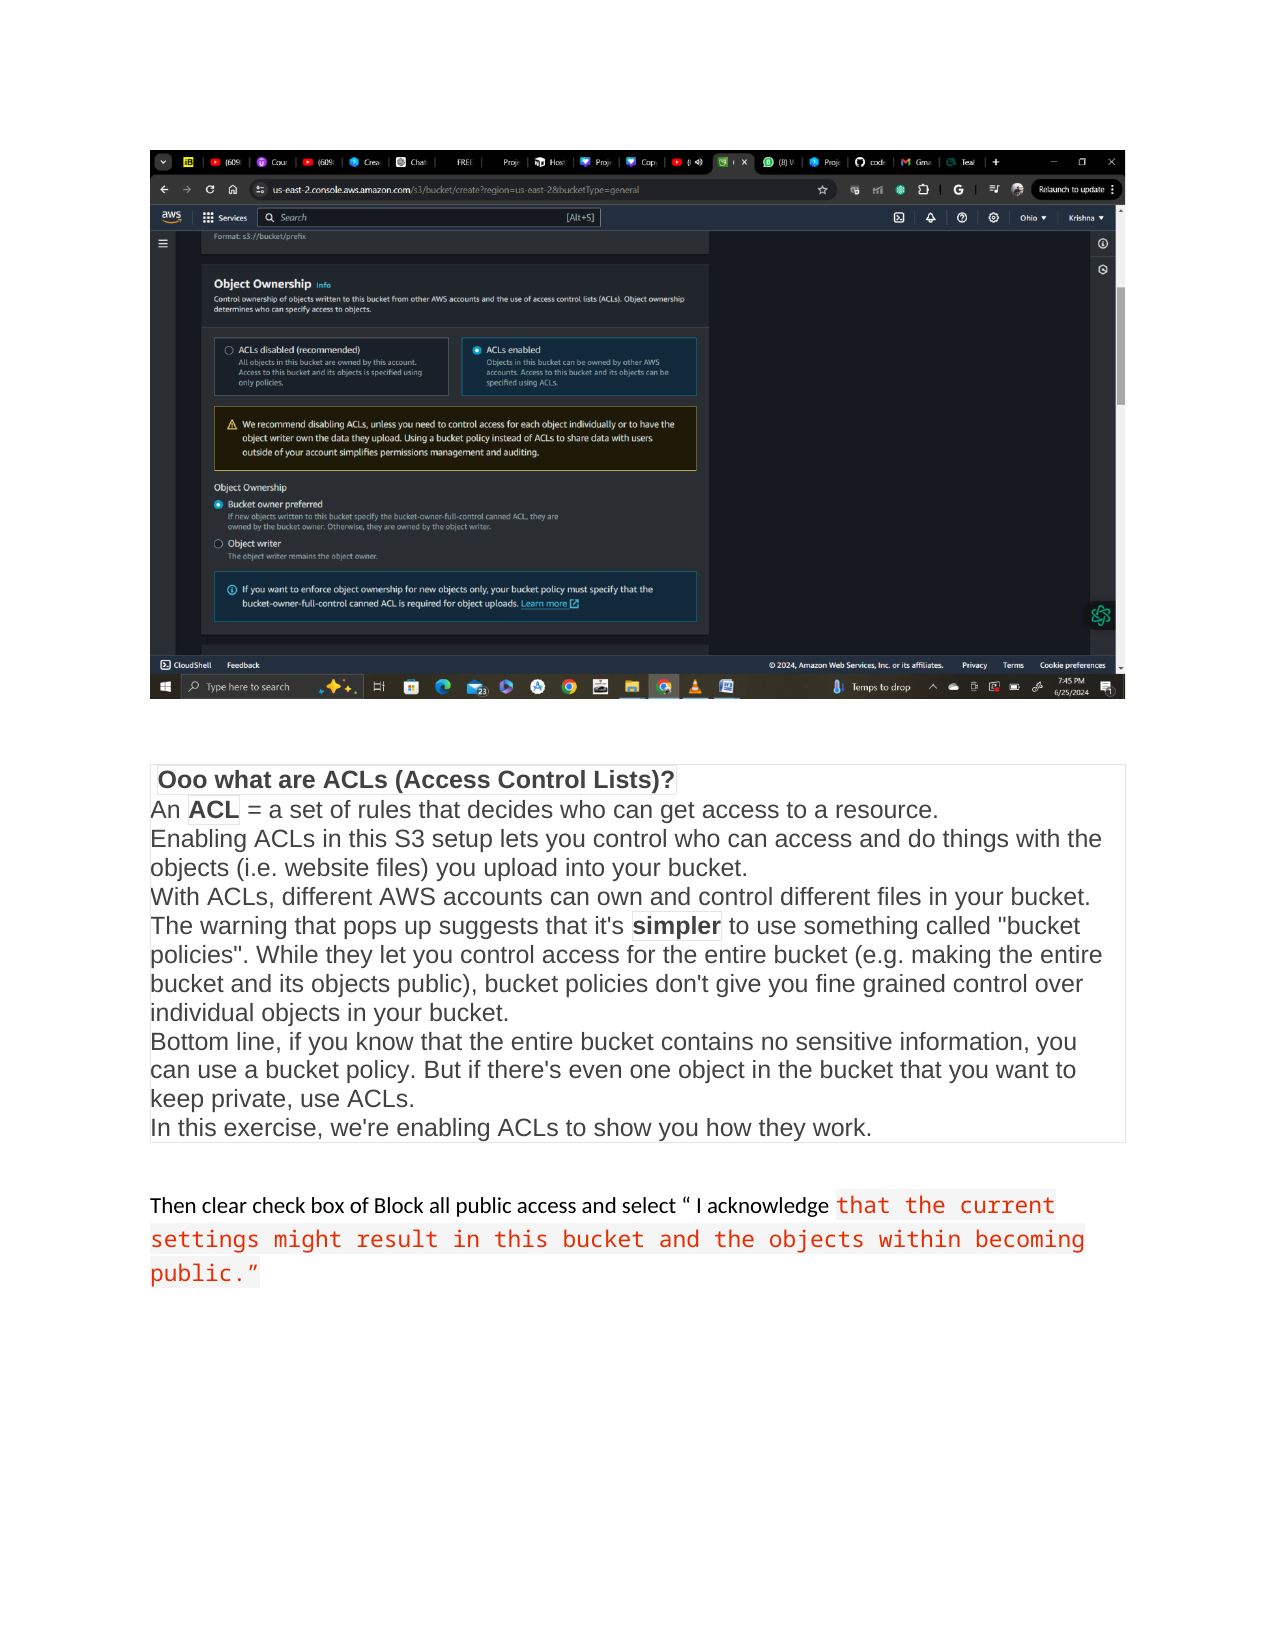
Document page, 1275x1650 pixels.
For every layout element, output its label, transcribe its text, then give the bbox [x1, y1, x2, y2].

text With ACLs, different AWS accounts can own and control different files in your bucket. [151, 882, 1125, 911]
text Ooo what are ACLs (Access Control Lists)? An ACL = a set of rules that decides who can get access to a resource. [240, 765, 1125, 824]
text In this exercise, we're enabling ACLs to show you how they work. [151, 1112, 1125, 1142]
text Enabling ACLs in this S3 setup lets you control who can access and do things with the objects (i.e. website files) you upload into your bucket. [151, 824, 1125, 882]
text Ooo what are ACLs (Access Control Lists)? An ACL = a set of rules that decides who can get access to a resource. [158, 766, 676, 794]
text Bottom line, if you know that the entire bucket contains no sensitive information, you can use a bucket policy. But if there's even one object in the bucket that you want to keep private, use ACLs. [151, 1027, 1125, 1112]
picture [150, 150, 1125, 699]
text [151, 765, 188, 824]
text The warning that pops up suggests that it's simpler to use something called "bucket policies". While they let you control access for the entire bucket (e.g. making the entire bucket and its objects public), bucket policies don't give you fine grained control over individual objects in your bucket. [151, 911, 1125, 1027]
text Then clear check box of Block all public access and select “ I acknowledge that the current settings might result in this bucket and the objects within becoming public.” [150, 1189, 1125, 1288]
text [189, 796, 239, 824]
